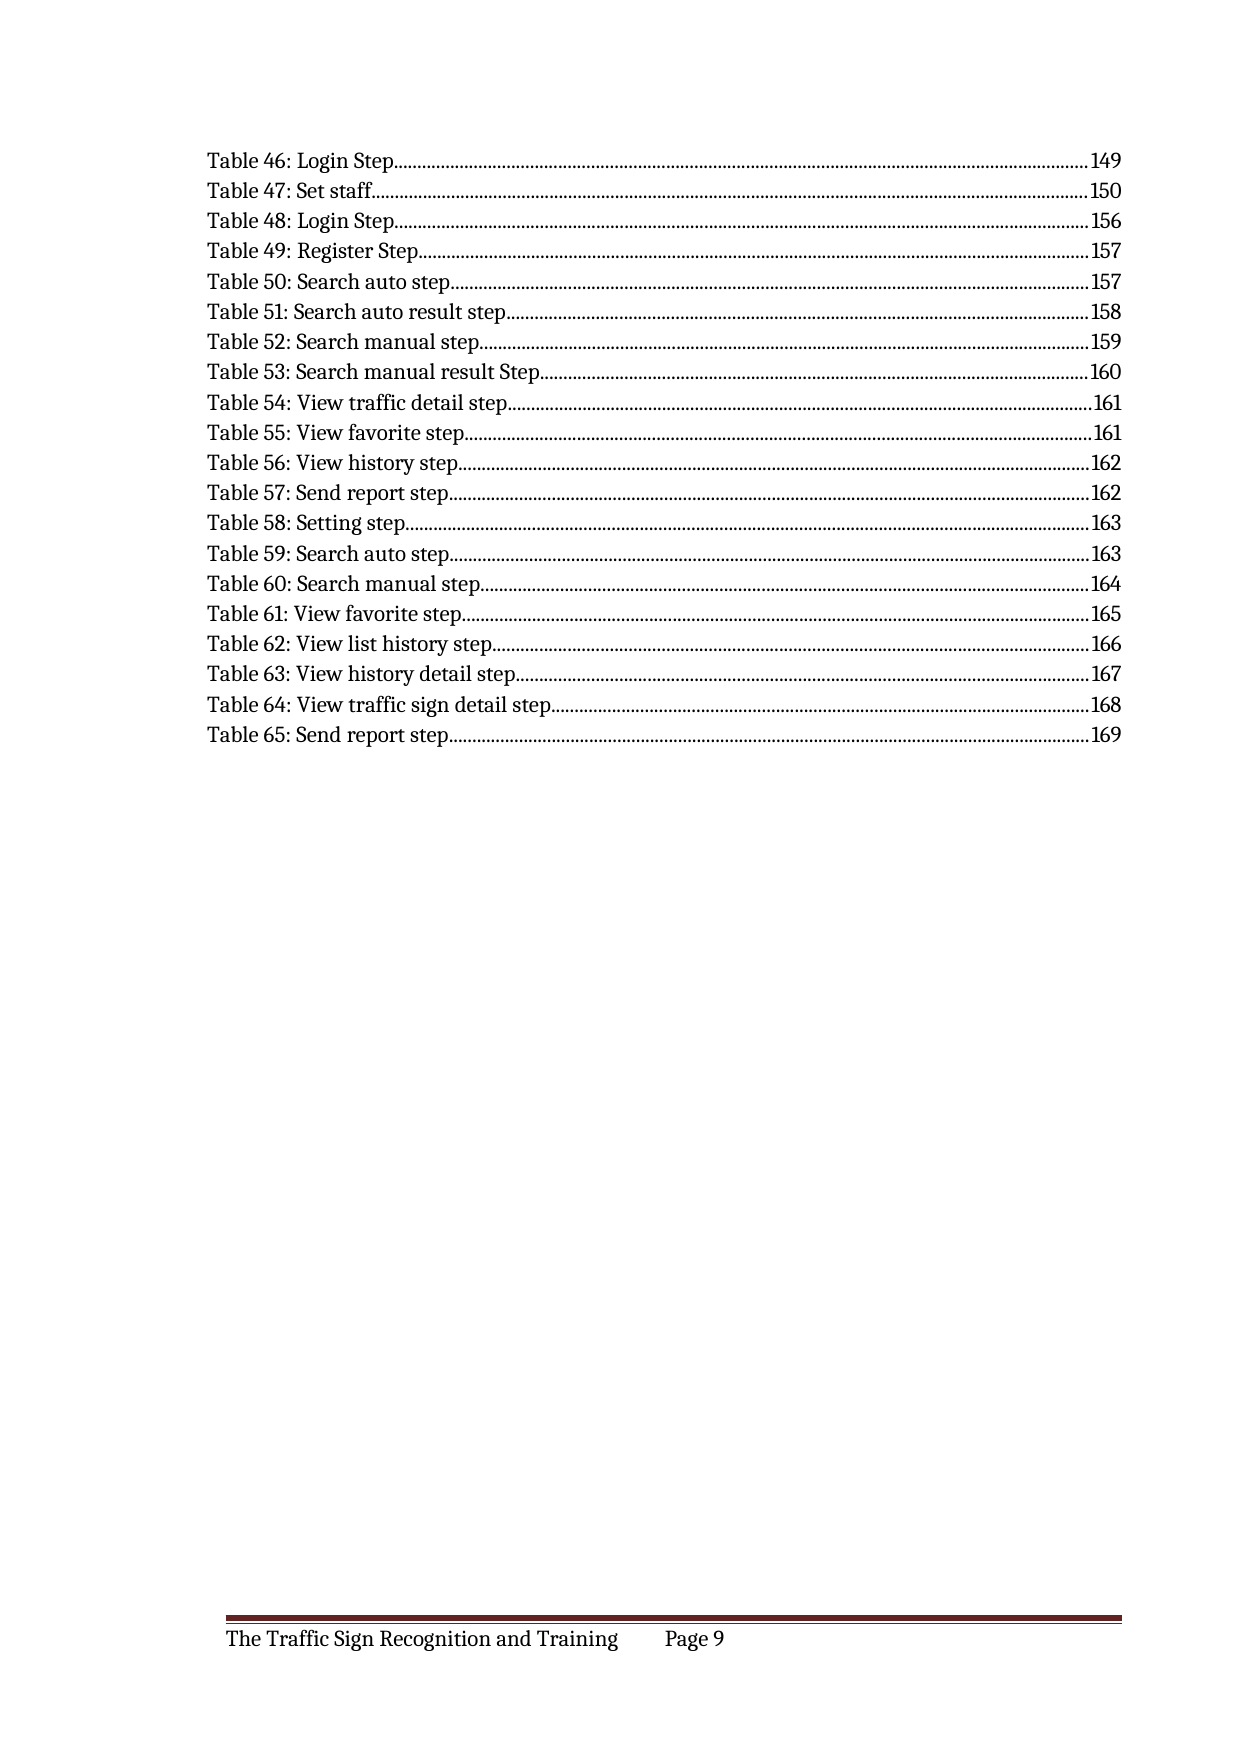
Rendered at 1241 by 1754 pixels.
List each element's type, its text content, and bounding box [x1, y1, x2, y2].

text Table 59: Search auto step 163 [207, 540, 1122, 567]
text Table 48: Login Step 156 [207, 208, 1122, 234]
text Table 56: View history step 162 [207, 450, 1122, 476]
text Table 49: Register Step 157 [207, 238, 1122, 265]
text Table 57: Send report step 162 [207, 480, 1122, 506]
text Table 62: View list history step 166 [207, 631, 1122, 657]
text Table 47: Set staff 150 [207, 178, 1122, 204]
text Table 63: View history detail step 167 [207, 661, 1122, 688]
text Table 65: Send report step 169 [207, 722, 1122, 748]
text Table 46: Login Step 149 [207, 148, 1122, 174]
text Table 53: Search manual result Step 160 [207, 359, 1122, 386]
text Table 51: Search auto result step 158 [207, 299, 1122, 325]
text Table 52: Search manual step 159 [207, 329, 1122, 355]
text Table 58: Setting step 163 [207, 510, 1122, 537]
text Table 60: Search manual step 164 [207, 571, 1122, 597]
text Table 64: View traffic sign detail step 168 [207, 691, 1122, 718]
text Table 50: Search auto step 157 [207, 268, 1122, 295]
text Table 54: View traffic detail step 161 [207, 389, 1122, 416]
text Table 55: View favorite step 161 [207, 419, 1122, 446]
text Table 61: View favorite step 165 [207, 601, 1122, 627]
